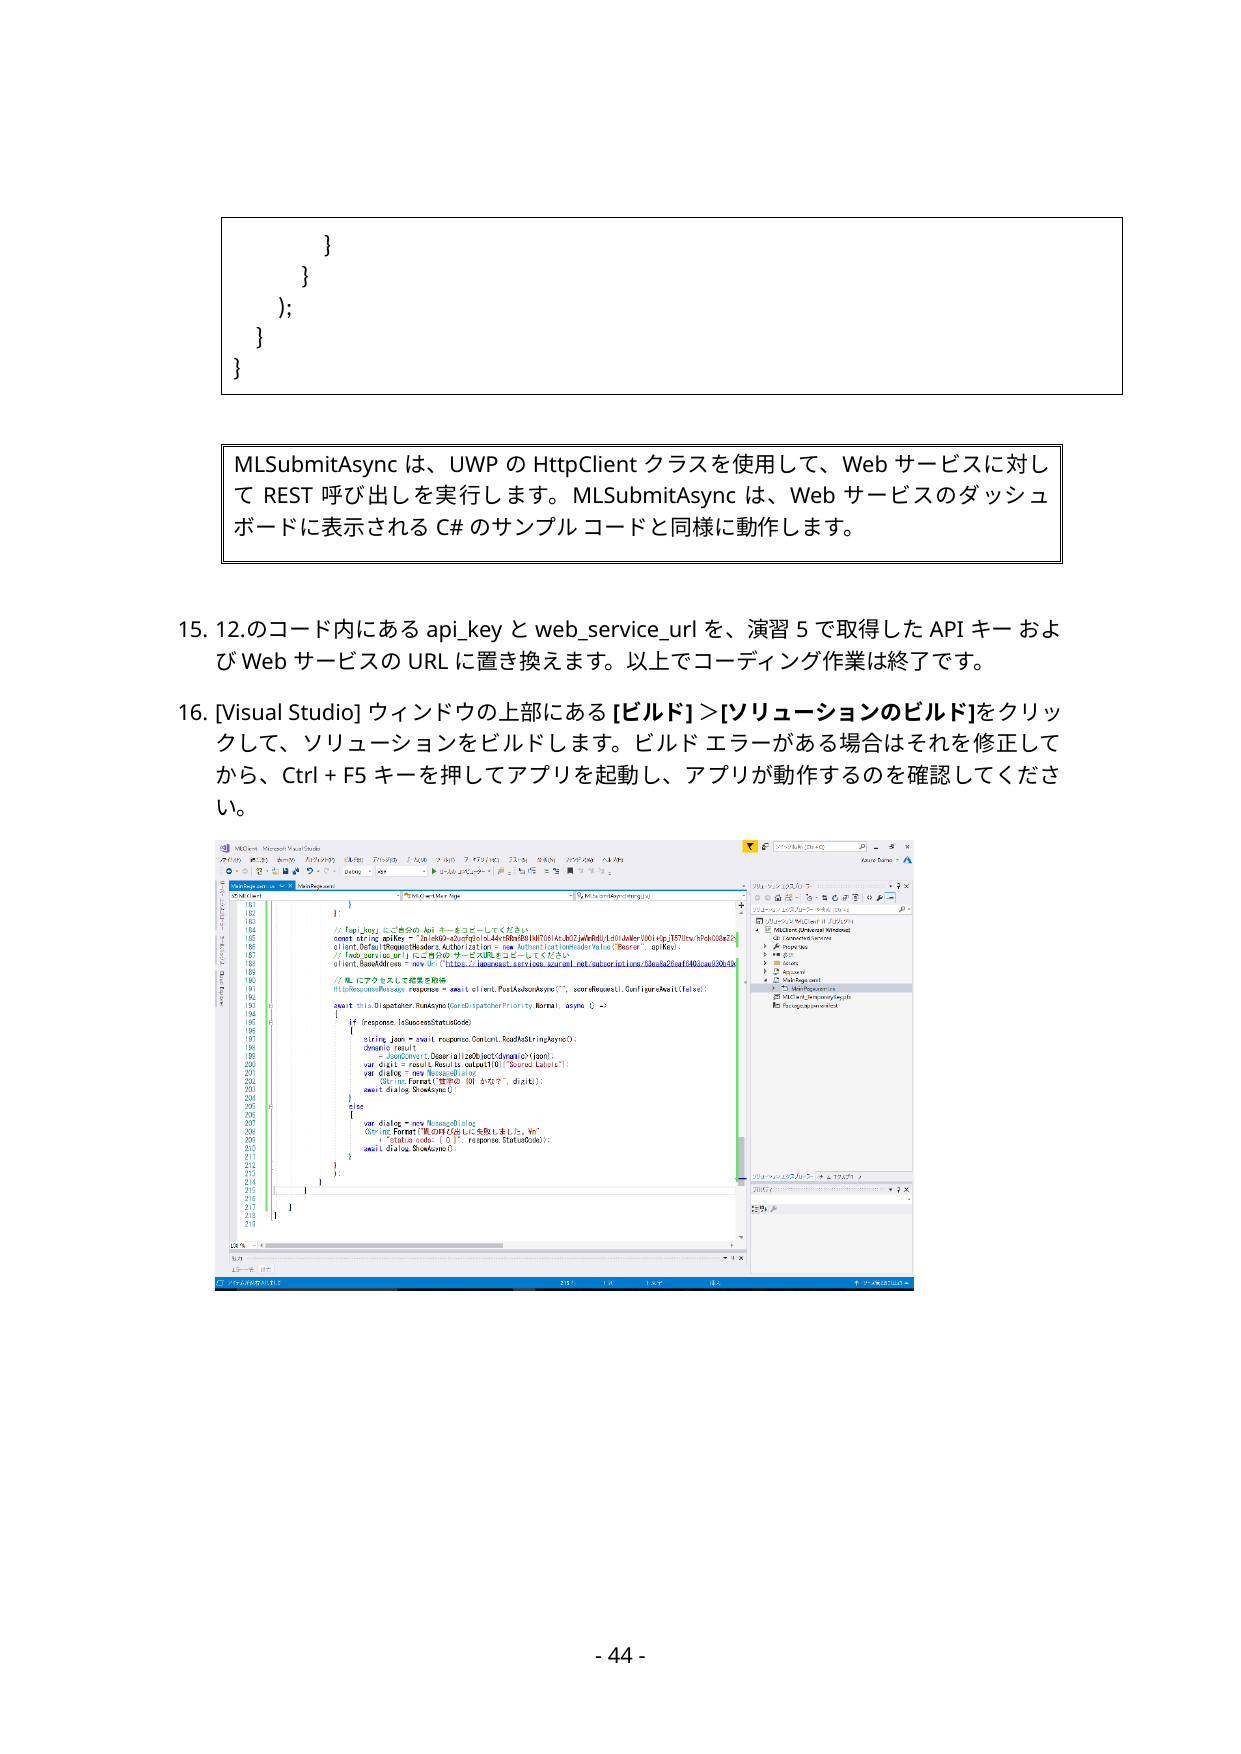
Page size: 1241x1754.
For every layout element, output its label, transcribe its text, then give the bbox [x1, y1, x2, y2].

table_header MLSubmitAsync は、UWP の HttpClient クラスを使用して、Web サービスに対して REST 呼び出しを実行します。MLSubmitAsync は、Web サービスのダッシュボードに表示される C# のサンプル コードと同様に動作します。 [224, 447, 1060, 561]
picture [214, 840, 914, 1291]
list [Visual Studio] ウィンドウの上部にある [ビルド] ＞[ソリューションのビルド]をクリックして、ソリューションをビルドします。ビルド エラーがある場合はそれを修正してから、Ctrl + F5 キーを押してアプリを起動し、アプリが動作するのを確認してください。 [177, 695, 1063, 822]
list 12.のコード内にあるapi_key と web_service_url を、演習 5 で取得した API キー および Web サービスの URL に置き換えます。以上でコーディング作業は終了です。 [177, 612, 1063, 676]
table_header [222, 218, 1122, 394]
